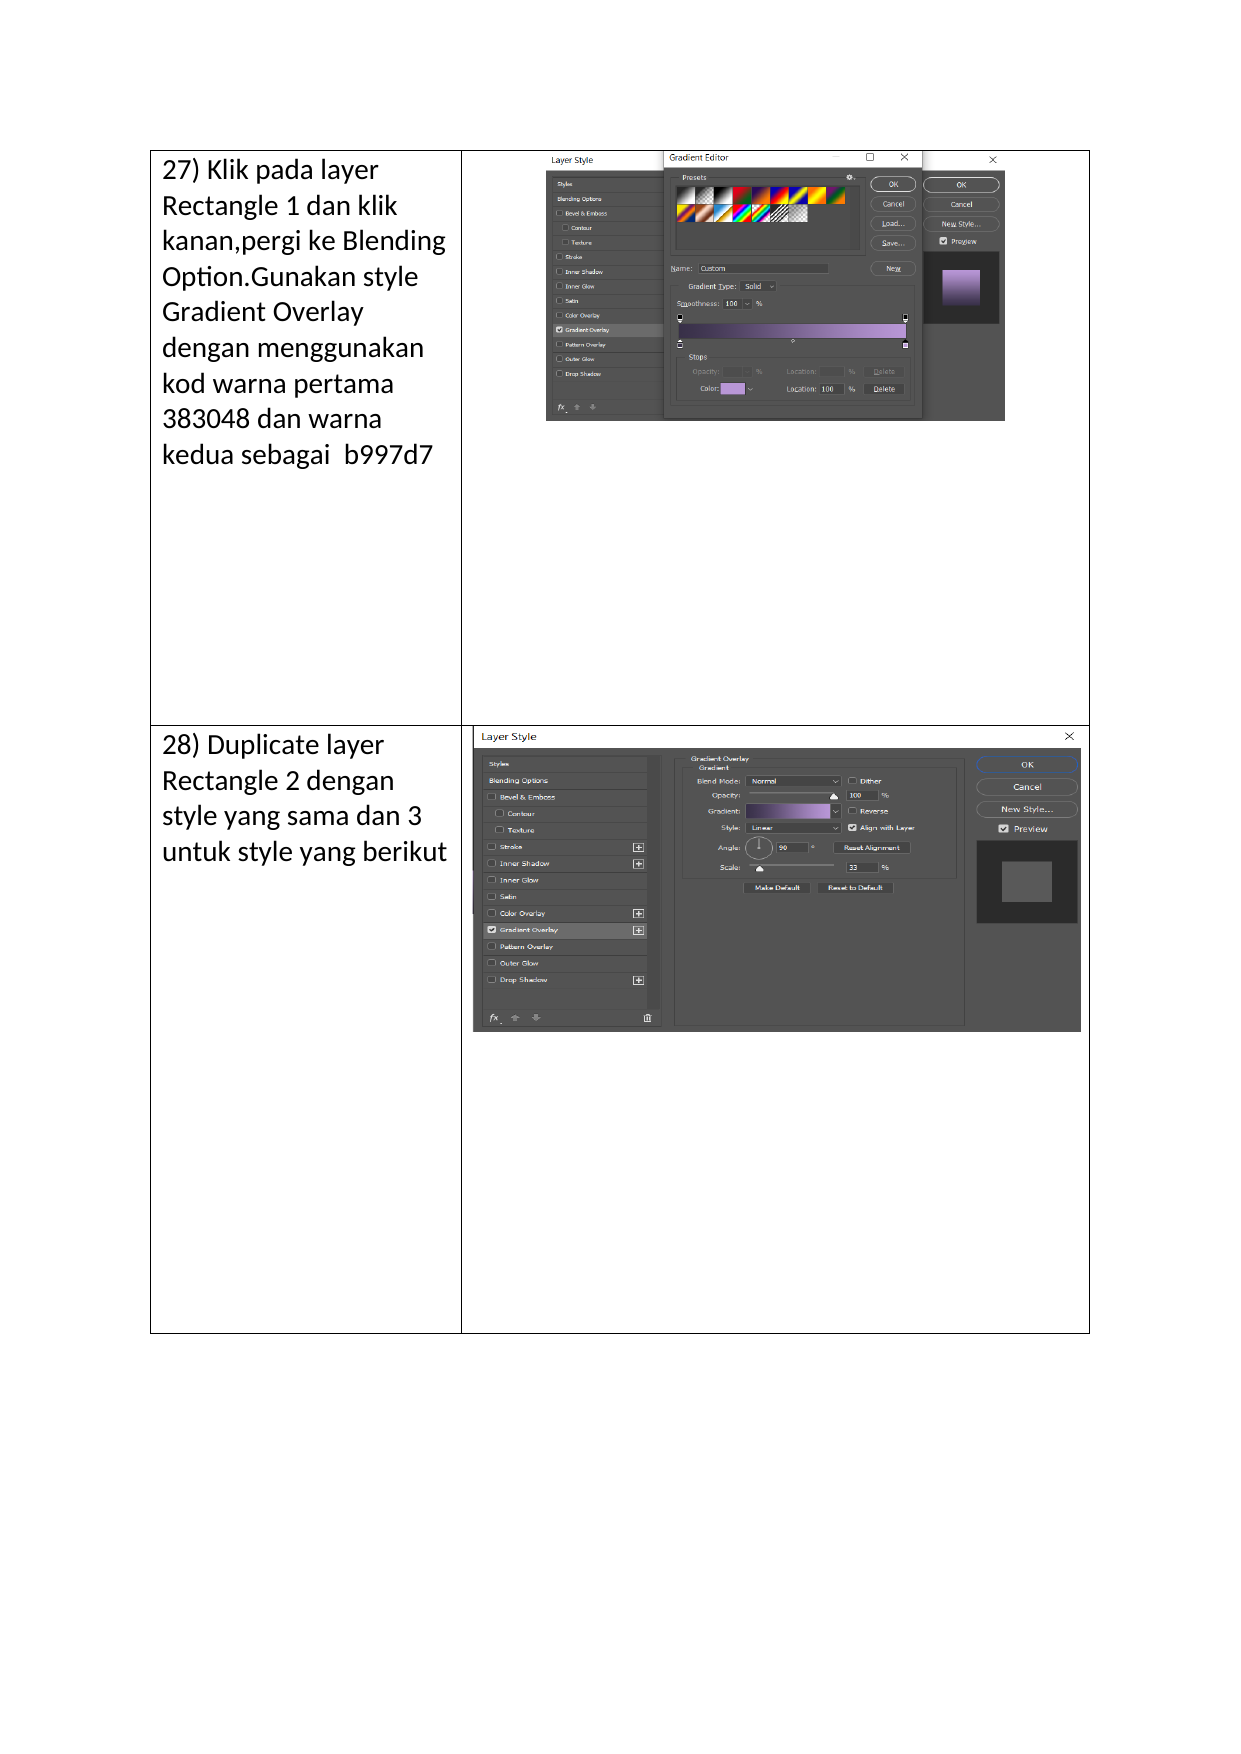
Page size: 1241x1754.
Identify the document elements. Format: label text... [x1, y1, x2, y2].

table_cell [462, 726, 1089, 1333]
picture [546, 151, 1005, 421]
picture [472, 726, 1081, 1032]
table_cell 28) Duplicate layer Rectangle 2 dengan style yang sama dan 3 untuk style yang berikut [151, 726, 461, 1333]
table_cell [462, 151, 1089, 725]
table_cell 27) Klik pada layer Rectangle 1 dan klik kanan,pergi ke Blending Option.Gunakan style Gradient Overlay dengan menggunakan kod warna pertama 383048 dan warna kedua sebagai b997d7 [151, 151, 461, 725]
